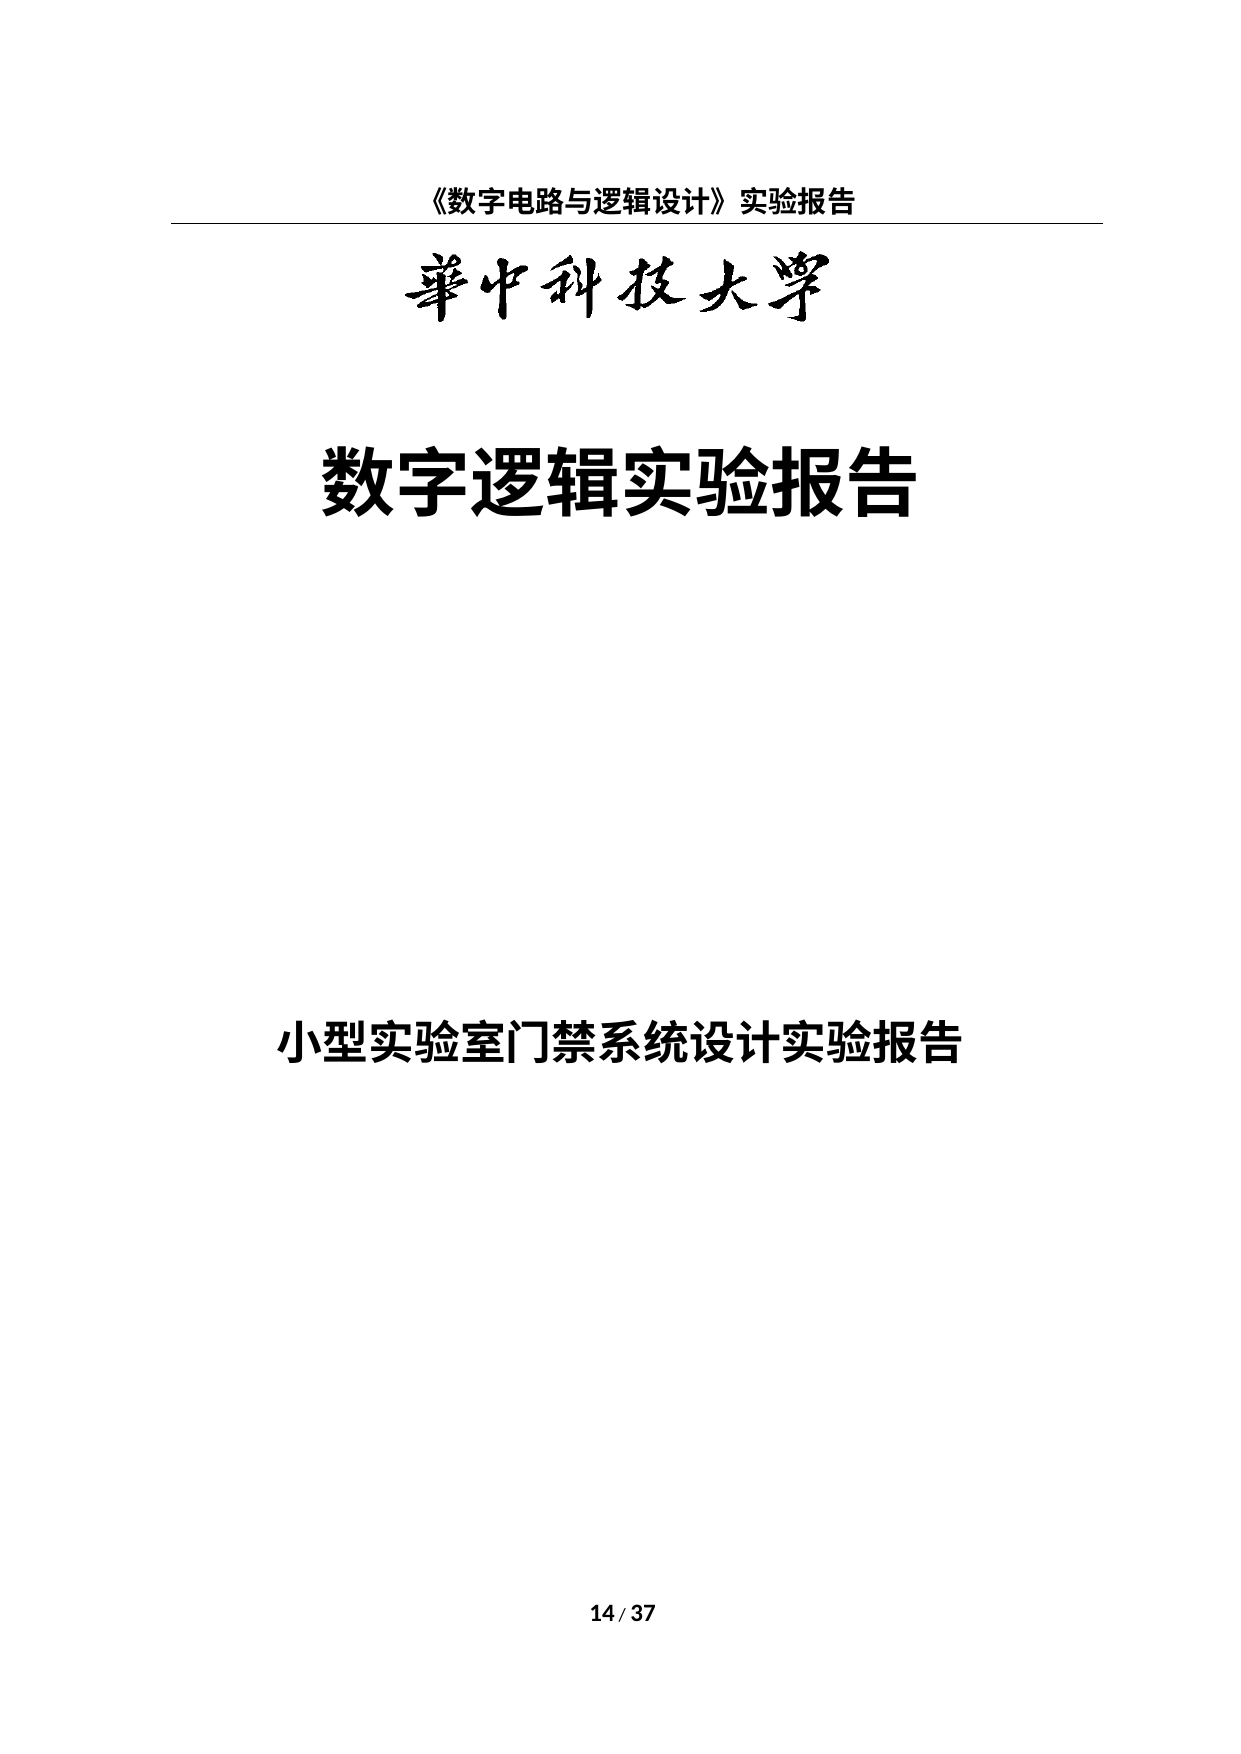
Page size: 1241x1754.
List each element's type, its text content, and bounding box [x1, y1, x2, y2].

text 数字逻辑实验报告 [187, 413, 1053, 543]
subtitle 小型实验室门禁系统设计实验报告 [187, 991, 1053, 1088]
